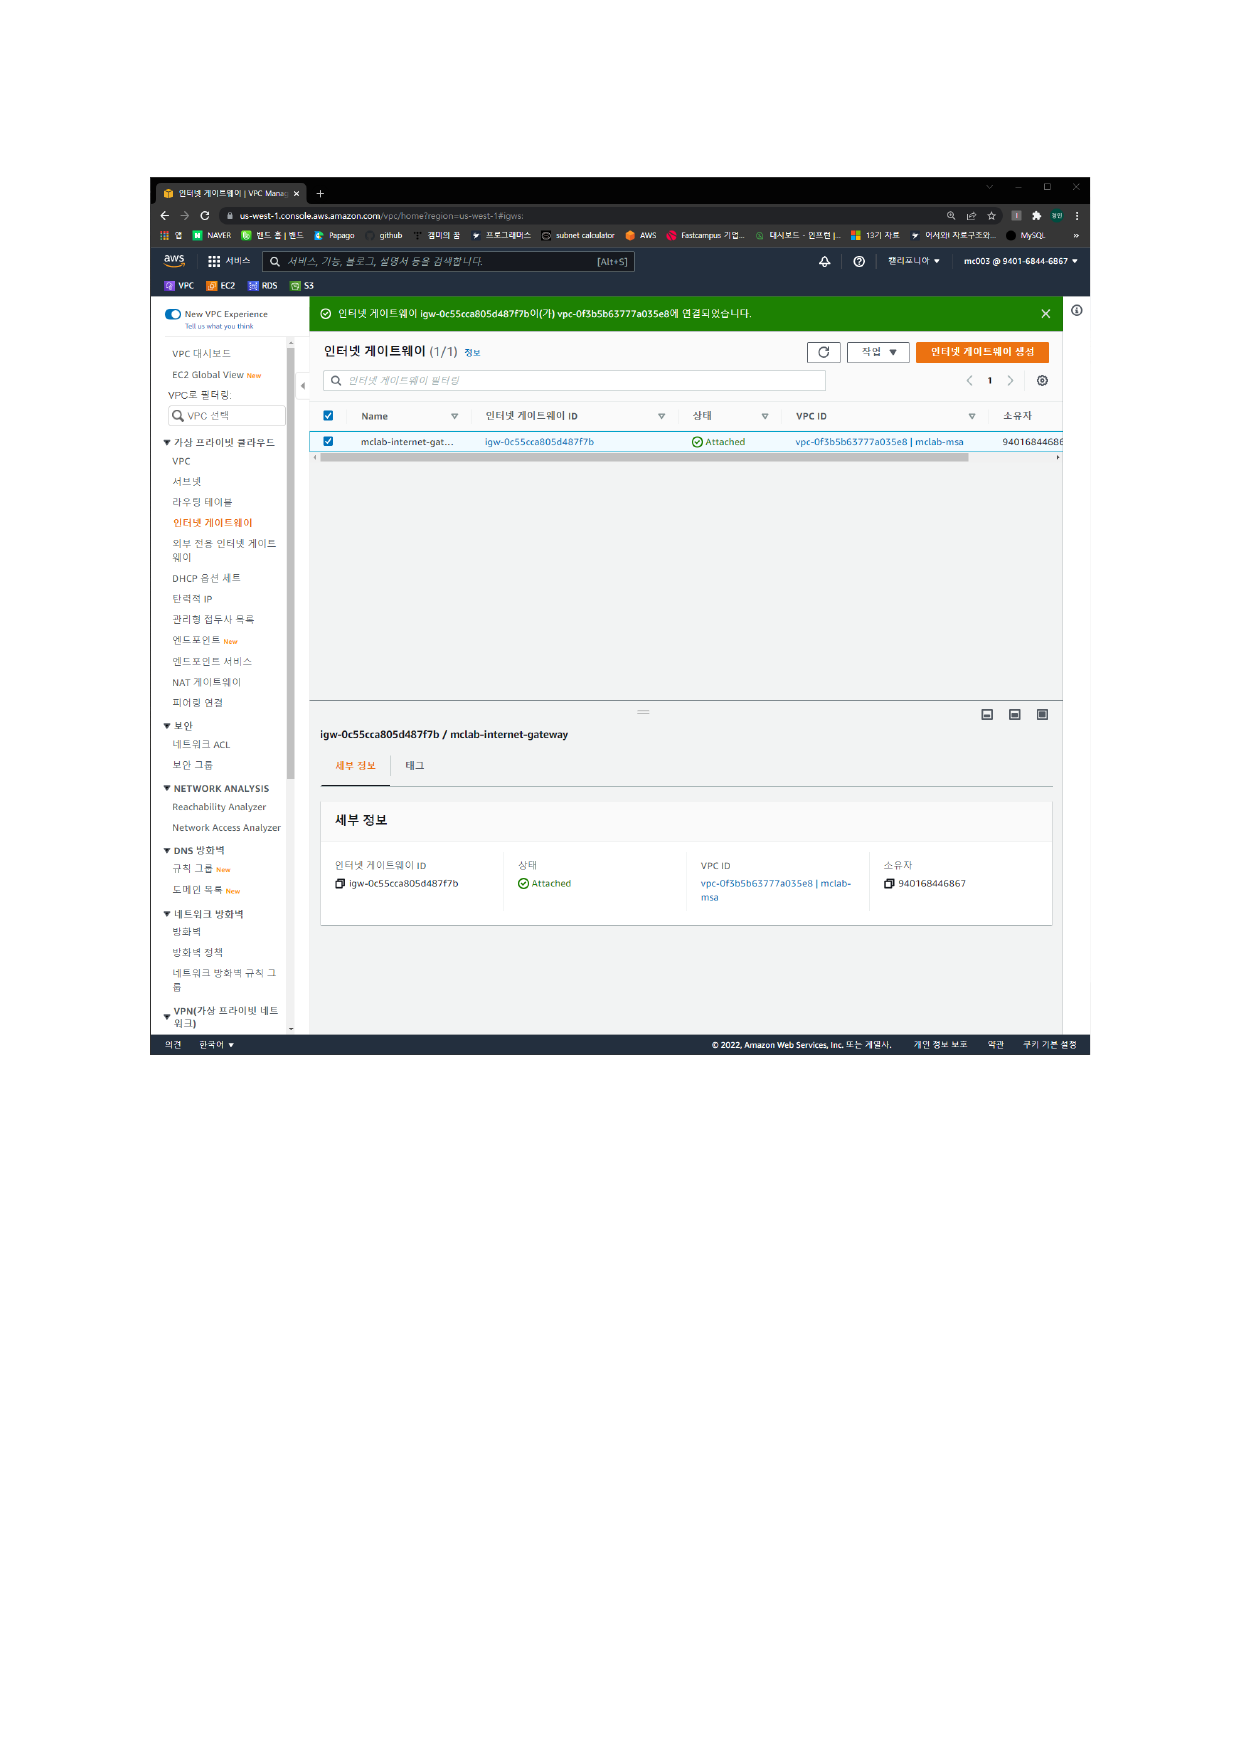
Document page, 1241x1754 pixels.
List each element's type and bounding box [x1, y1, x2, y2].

picture [150, 177, 1091, 1055]
